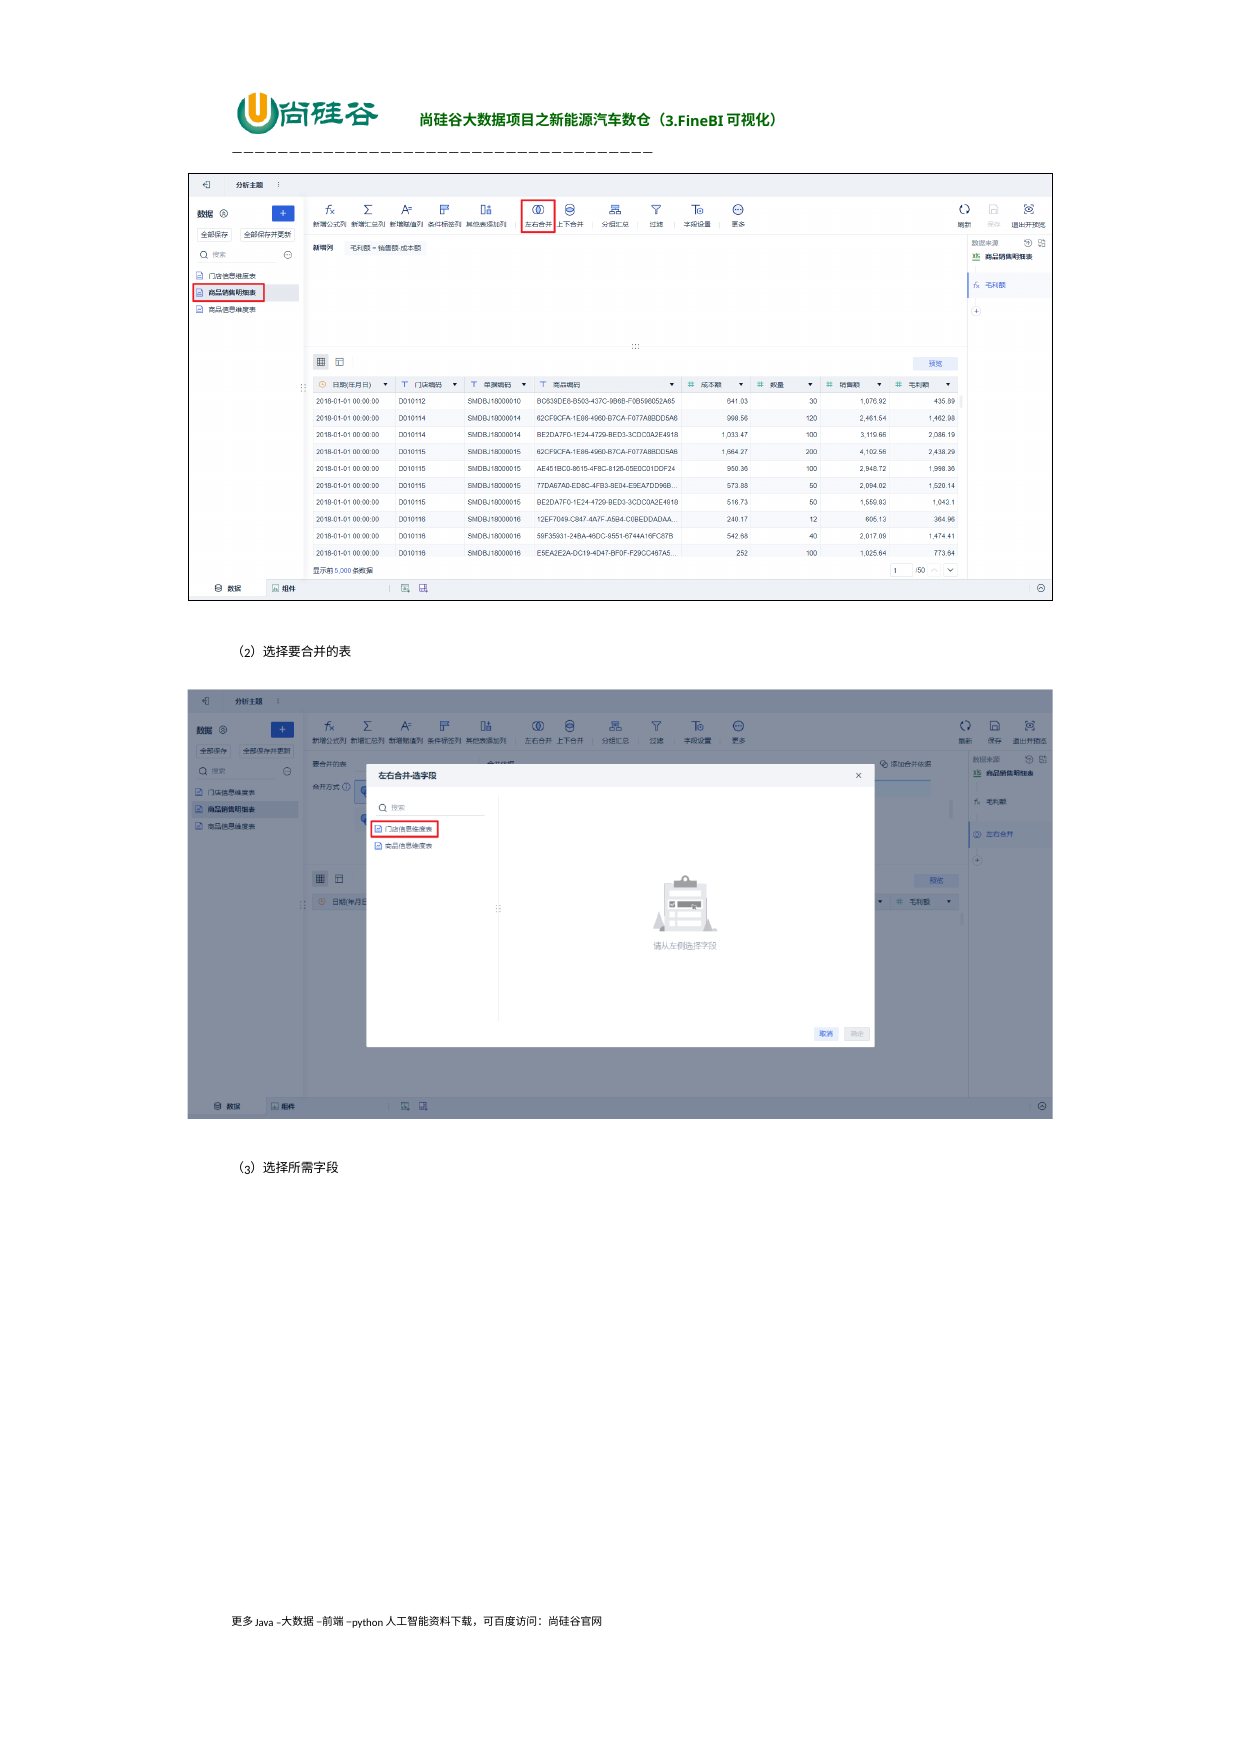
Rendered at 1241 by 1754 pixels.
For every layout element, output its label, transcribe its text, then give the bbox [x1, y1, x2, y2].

picture [189, 174, 1052, 600]
picture [231, 88, 382, 138]
picture [187, 689, 1053, 1119]
text （3）选择所需字段 [187, 1157, 1053, 1190]
text （2）选择要合并的表 [187, 641, 1053, 673]
